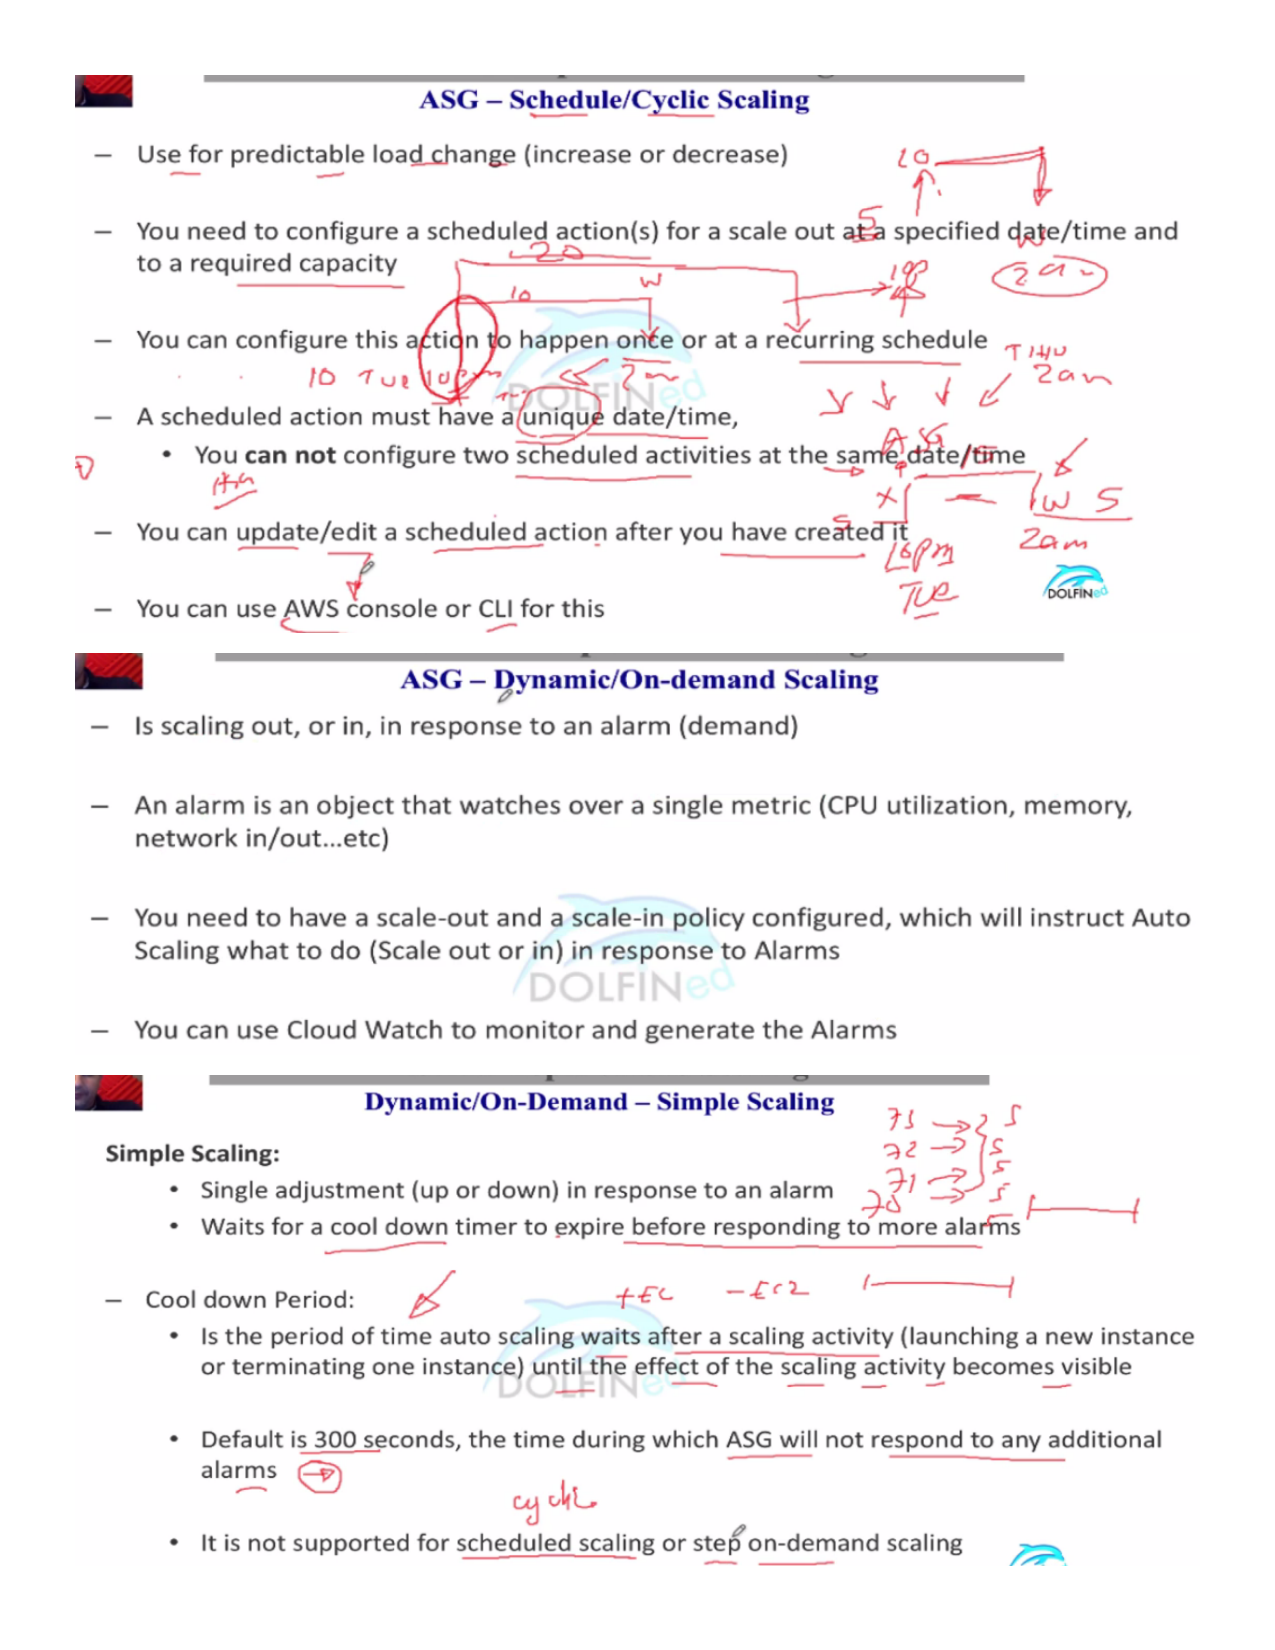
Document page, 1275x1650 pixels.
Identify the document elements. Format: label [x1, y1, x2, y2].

picture [75, 75, 1200, 633]
picture [75, 1075, 1200, 1566]
picture [75, 653, 1200, 1055]
